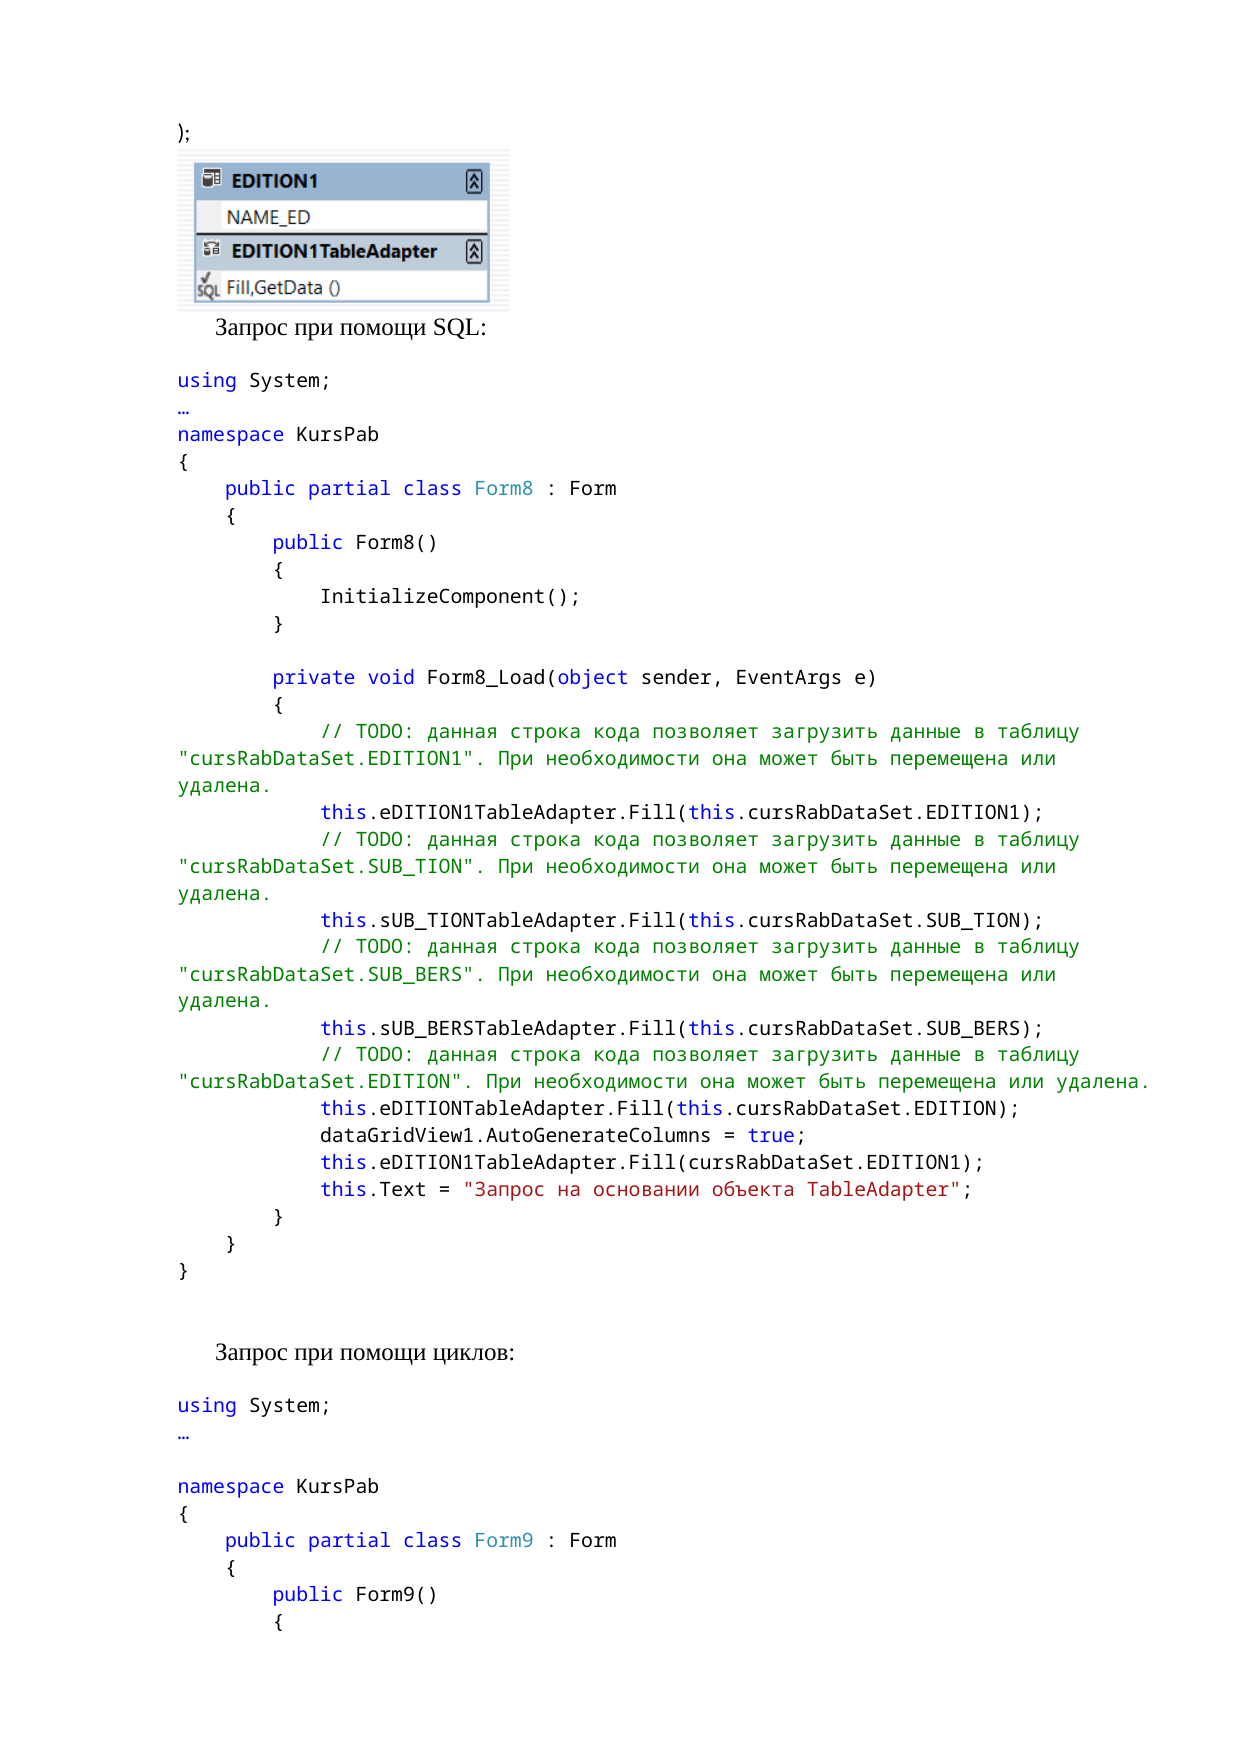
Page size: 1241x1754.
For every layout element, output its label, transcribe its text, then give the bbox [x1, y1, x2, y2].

text // TODO: данная строка кода позволяет загрузить данные в таблицу "cursRabDataSet.EDITION". При необходимости она может быть перемещена или удалена. [177, 1041, 1152, 1095]
text { [177, 690, 1152, 717]
text this.eDITION1TableAdapter.Fill(this.cursRabDataSet.EDITION1); [177, 798, 1152, 825]
text … [177, 1418, 1152, 1445]
text { [177, 1499, 1152, 1526]
text // TODO: данная строка кода позволяет загрузить данные в таблицу "cursRabDataSet.SUB_TION". При необходимости она может быть перемещена или удалена. [177, 825, 1152, 906]
text // TODO: данная строка кода позволяет загрузить данные в таблицу "cursRabDataSet.EDITION1". При необходимости она может быть перемещена или удалена. [177, 717, 1152, 798]
text InitializeComponent(); [177, 582, 1152, 609]
text public Form8() [177, 528, 1152, 555]
text using System; [177, 366, 1152, 393]
text public Form9() [177, 1580, 1152, 1607]
text } [177, 1257, 1152, 1283]
text } [177, 1229, 1152, 1257]
text // TODO: данная строка кода позволяет загрузить данные в таблицу "cursRabDataSet.SUB_BERS". При необходимости она может быть перемещена или удалена. [177, 933, 1152, 1014]
text Запрос при помощи циклов: [215, 1337, 1152, 1366]
text this.eDITIONTableAdapter.Fill(this.cursRabDataSet.EDITION); [177, 1095, 1152, 1122]
text this.Text = "Запрос на основании объекта TableAdapter"; [177, 1176, 1152, 1203]
text } [177, 1203, 1152, 1229]
text Запрос при помощи SQL: [215, 312, 1152, 341]
text { [177, 1553, 1152, 1580]
text this.eDITION1TableAdapter.Fill(cursRabDataSet.EDITION1); [177, 1149, 1152, 1176]
picture [177, 146, 510, 313]
text dataGridView1.AutoGenerateColumns = true; [177, 1122, 1152, 1149]
text namespace KursPab [177, 420, 1152, 447]
text { [177, 1607, 1152, 1634]
text this.sUB_BERSTableAdapter.Fill(this.cursRabDataSet.SUB_BERS); [177, 1014, 1152, 1041]
text { [177, 555, 1152, 582]
text ); [177, 118, 1152, 146]
text this.sUB_TIONTableAdapter.Fill(this.cursRabDataSet.SUB_TION); [177, 906, 1152, 933]
text } [177, 609, 1152, 636]
text using System; [177, 1391, 1152, 1418]
text private void Form8_Load(object sender, EventArgs e) [177, 663, 1152, 690]
text public partial class Form8 : Form [177, 474, 1152, 501]
text { [177, 447, 1152, 474]
text public partial class Form9 : Form [177, 1526, 1152, 1553]
text { [177, 501, 1152, 528]
text … [177, 393, 1152, 420]
text namespace KursPab [177, 1472, 1152, 1499]
